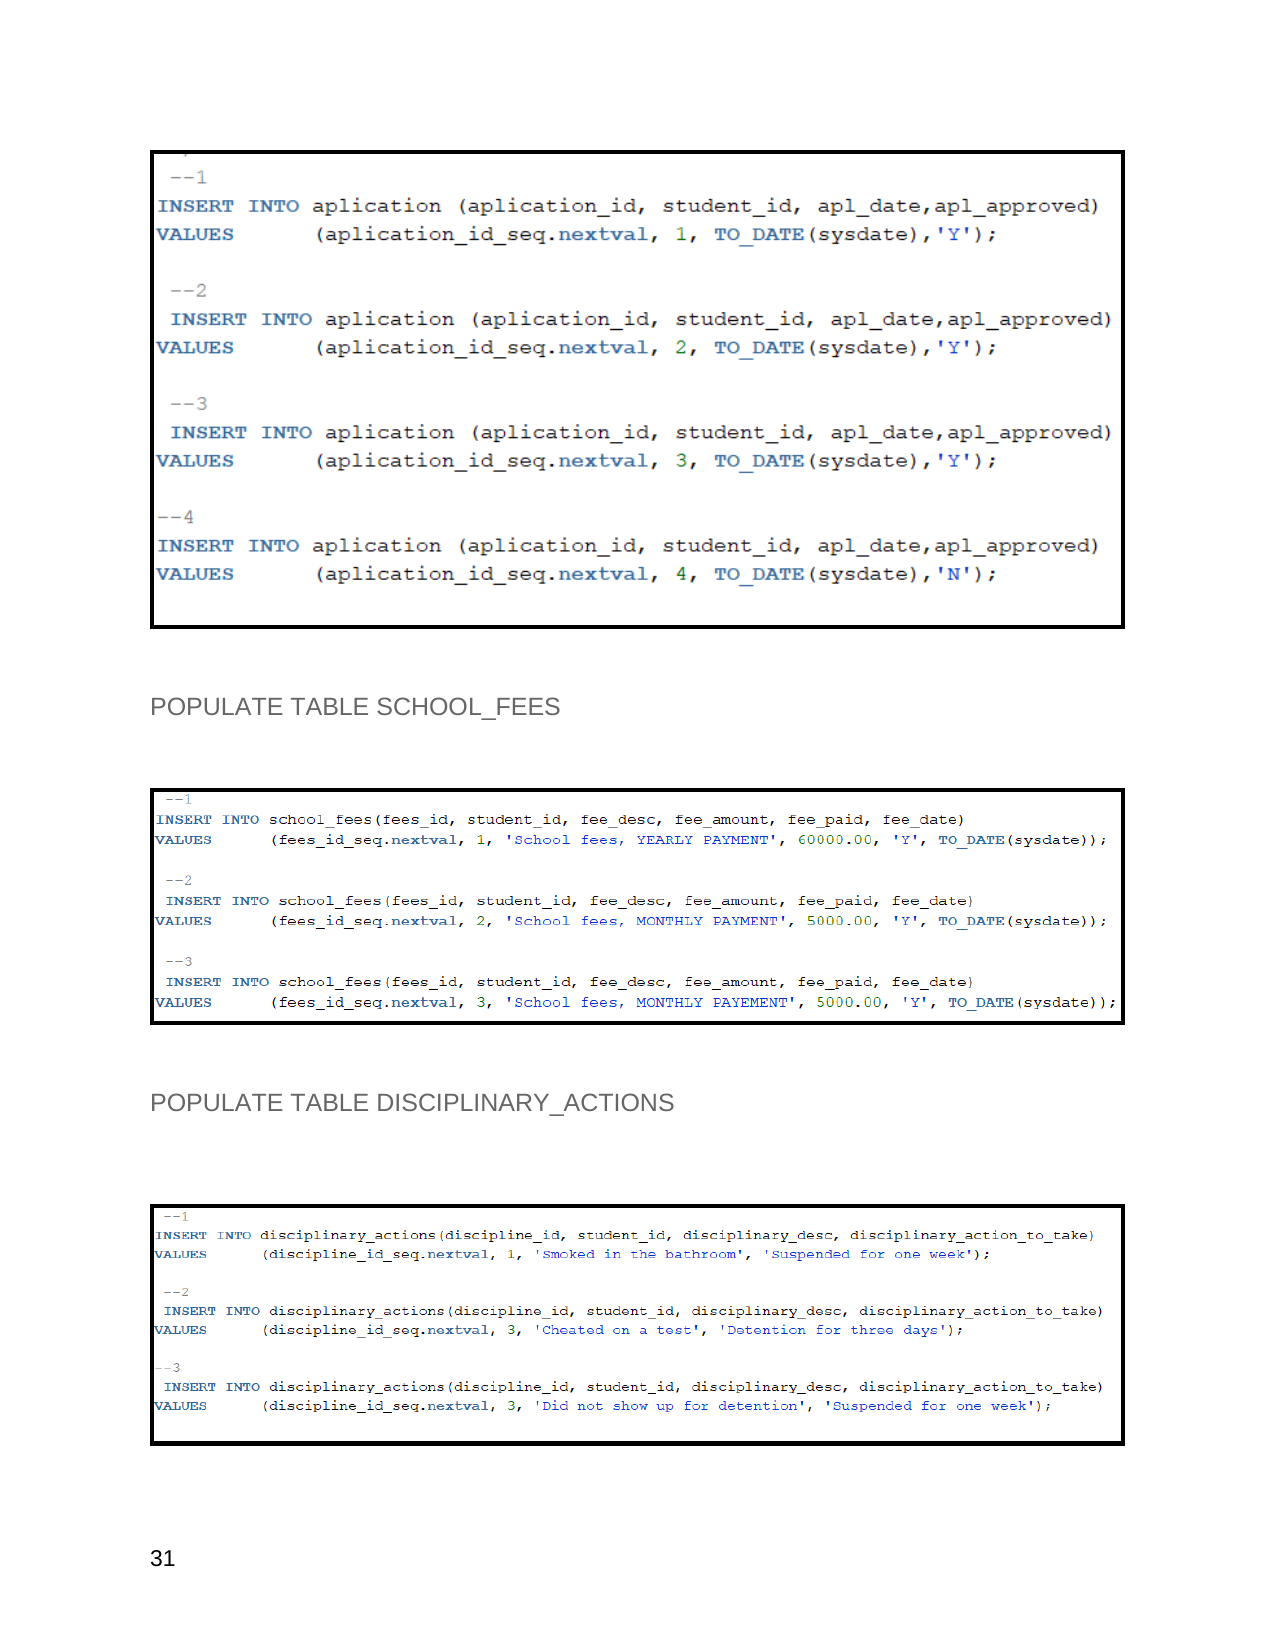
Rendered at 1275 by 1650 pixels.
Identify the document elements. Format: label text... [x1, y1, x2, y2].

picture [154, 1208, 1121, 1441]
picture [154, 792, 1121, 1021]
picture [154, 154, 1121, 625]
subtitle POPULATE TABLE SCHOOL_FEES [150, 692, 1125, 721]
subtitle POPULATE TABLE DISCIPLINARY_ACTIONS [150, 1088, 1125, 1117]
